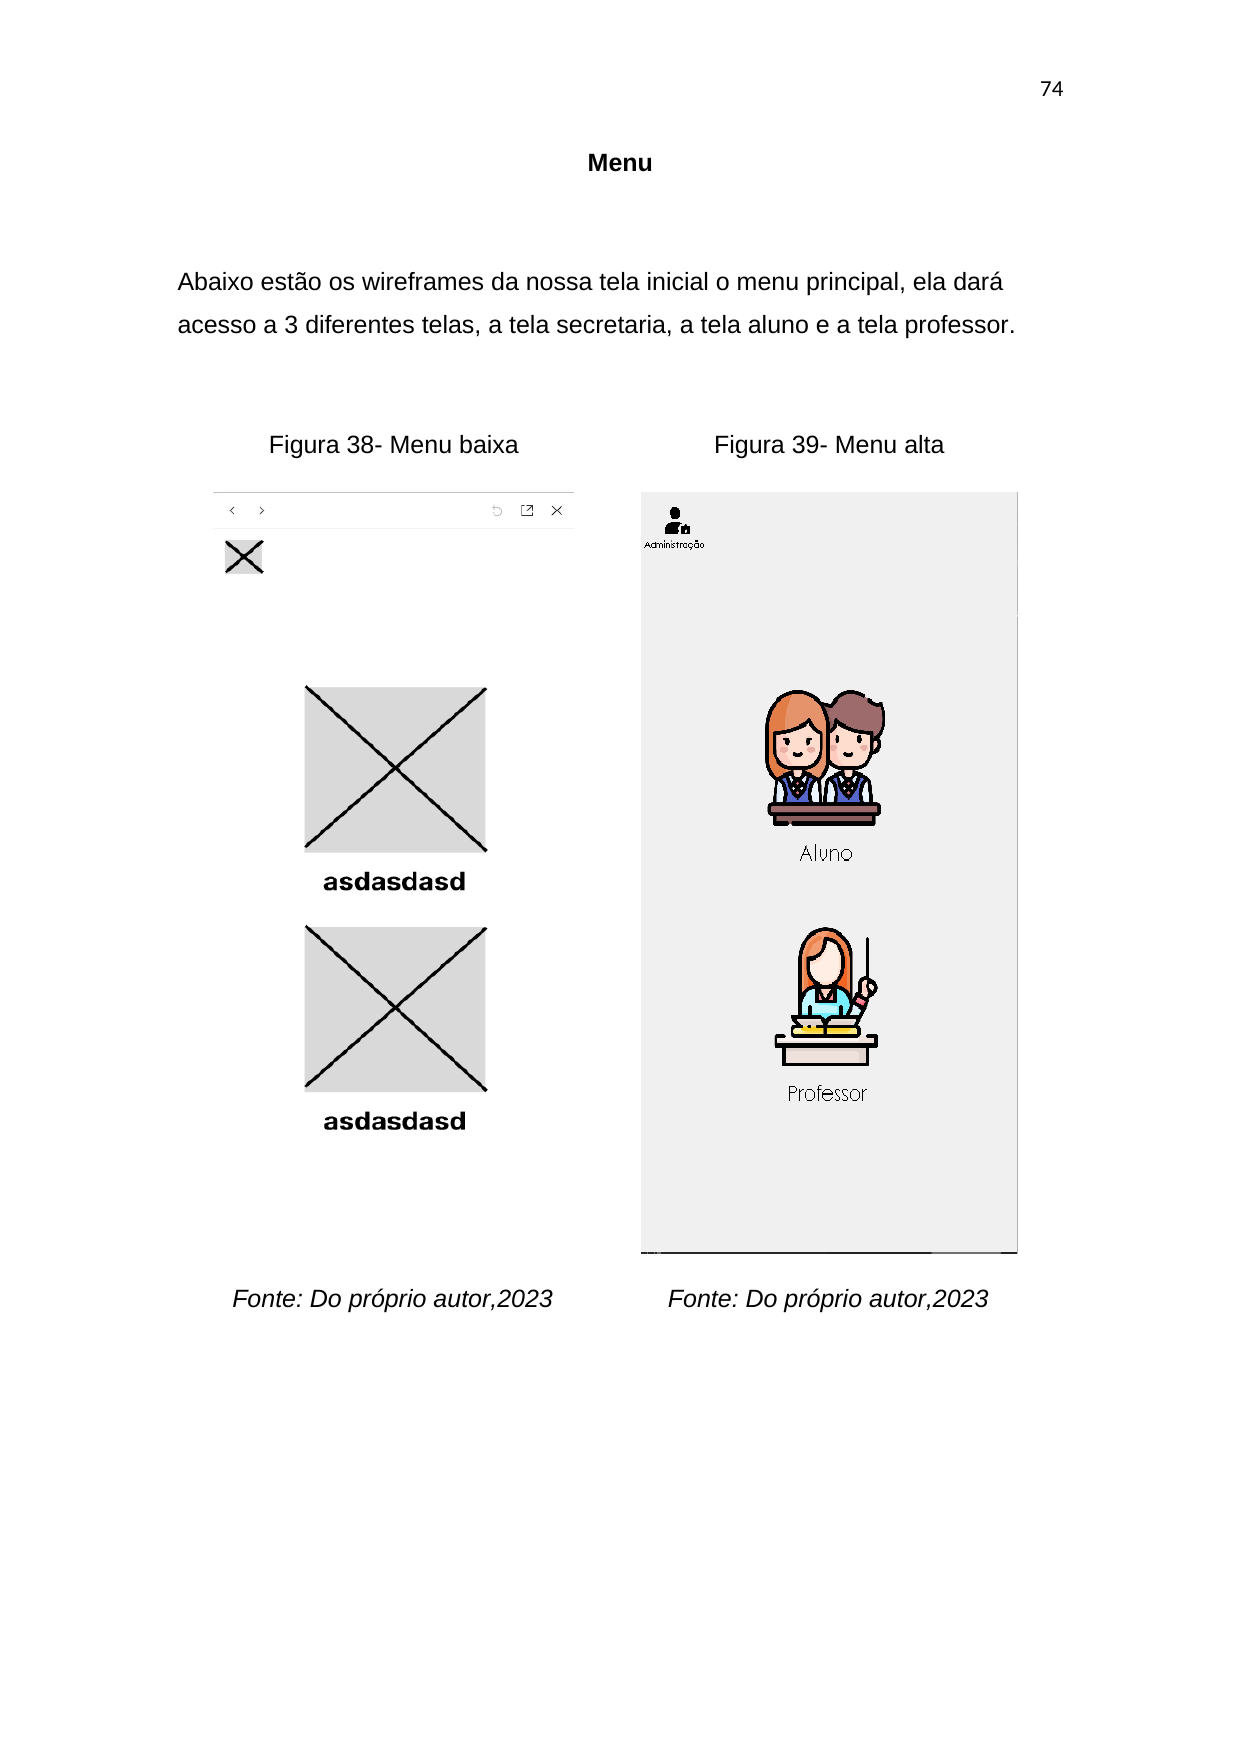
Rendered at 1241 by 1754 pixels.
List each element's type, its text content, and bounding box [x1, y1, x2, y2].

text Menu [177, 148, 1063, 176]
picture [213, 492, 575, 1252]
table_header Figura 38- Menu baixa [177, 430, 611, 492]
picture [641, 492, 1018, 1254]
table_header Figura 39- Menu alta [611, 430, 1048, 492]
table_cell [177, 492, 611, 1284]
table_cell [611, 492, 1048, 1284]
text Abaixo estão os wireframes da nossa tela inicial o menu principal, ela dará acesso a 3 diferentes telas, a tela secretaria, a tela aluno e a tela professor. [177, 267, 1063, 339]
table_cell Fonte: Do próprio autor,2023 [611, 1284, 1048, 1346]
table_cell Fonte: Do próprio autor,2023 [177, 1284, 611, 1346]
